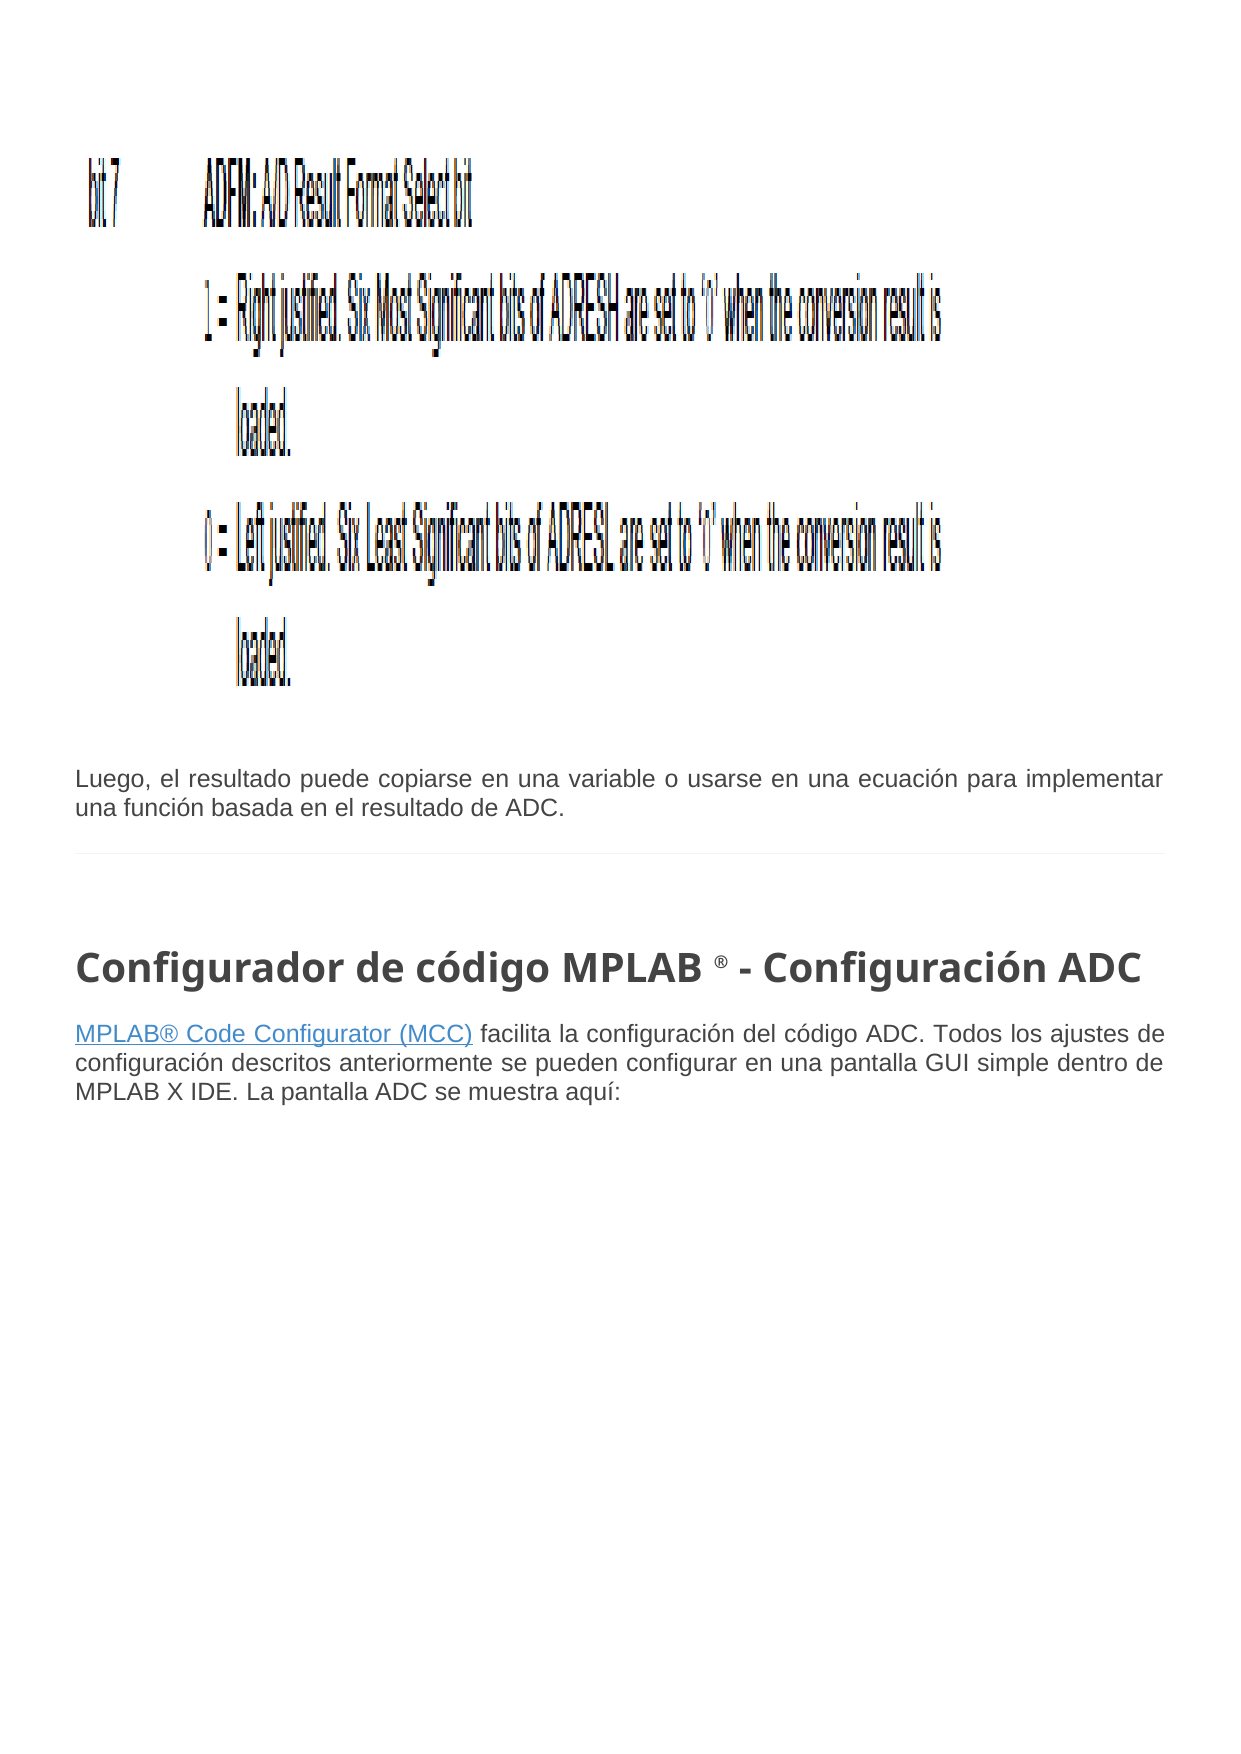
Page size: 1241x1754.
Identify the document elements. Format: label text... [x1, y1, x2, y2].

picture [75, 75, 961, 740]
text MPLAB® Code Configurator (MCC) facilita la configuración del código ADC. Todos los ajustes de configuración descritos anteriormente se pueden configurar en una pantalla GUI simple dentro de MPLAB X IDE. La pantalla ADC se muestra aquí: [75, 1019, 1165, 1105]
subtitle Configurador de código MPLAB ® - Configuración ADC [75, 939, 1165, 994]
text Luego, el resultado puede copiarse en una variable o usarse en una ecuación para implementar una función basada en el resultado de ADC. [75, 764, 1165, 822]
